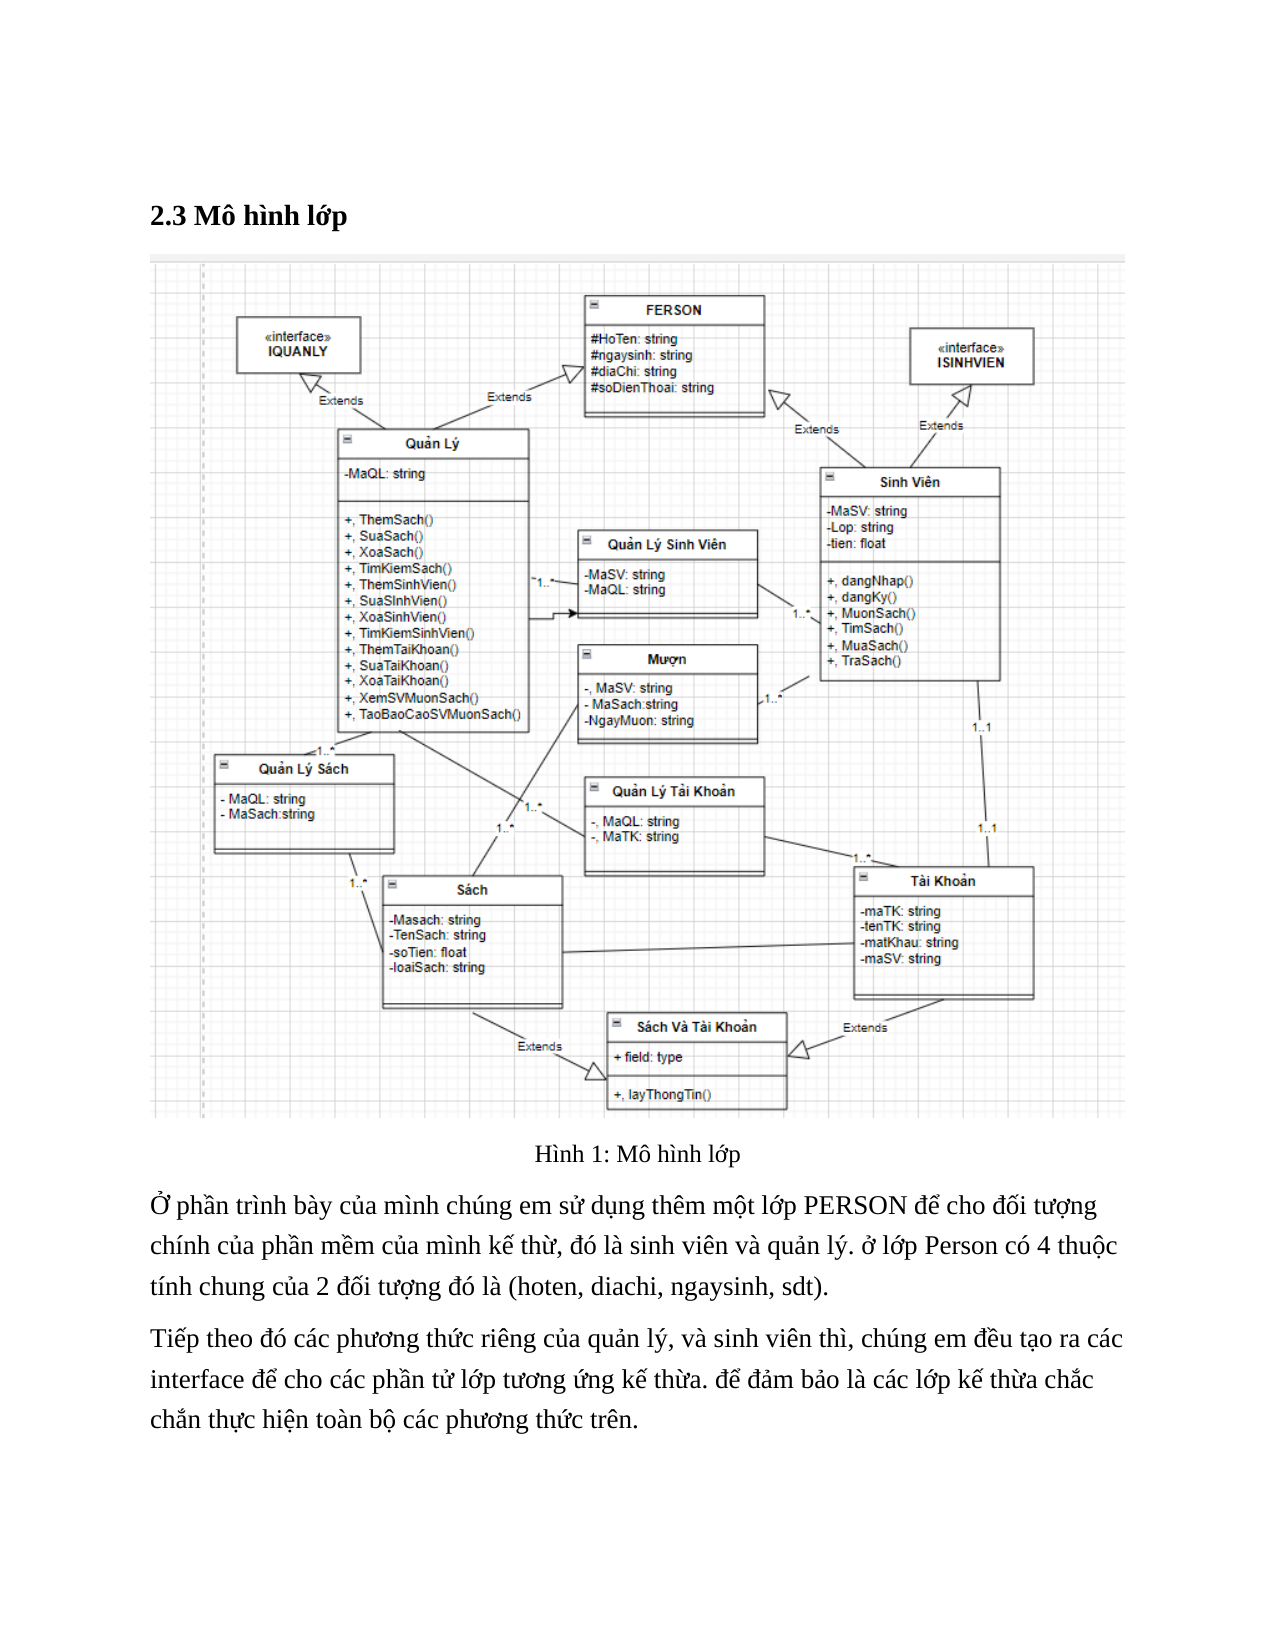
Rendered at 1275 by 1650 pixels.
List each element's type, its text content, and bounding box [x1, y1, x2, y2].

text Hình 1: Mô hình lớp [150, 1139, 1125, 1168]
text Ở phần trình bày của mình chúng em sử dụng thêm một lớp PERSON để cho đối tượng chính của phần mềm của mình kế thừ, đó là sinh viên và quản lý. ở lớp Person có 4 thuộc tính chung của 2 đối tượng đó là (hoten, diachi, ngaysinh, sdt). [150, 1189, 1125, 1301]
picture [150, 254, 1125, 1118]
text Tiếp theo đó các phương thức riêng của quản lý, và sinh viên thì, chúng em đều tạo ra các interface để cho các phần tử lớp tương ứng kế thừa. để đảm bảo là các lớp kế thừa chắc chắn thực hiện toàn bộ các phương thức trên. [150, 1323, 1125, 1434]
subtitle 2.3 Mô hình lớp [150, 198, 1125, 232]
